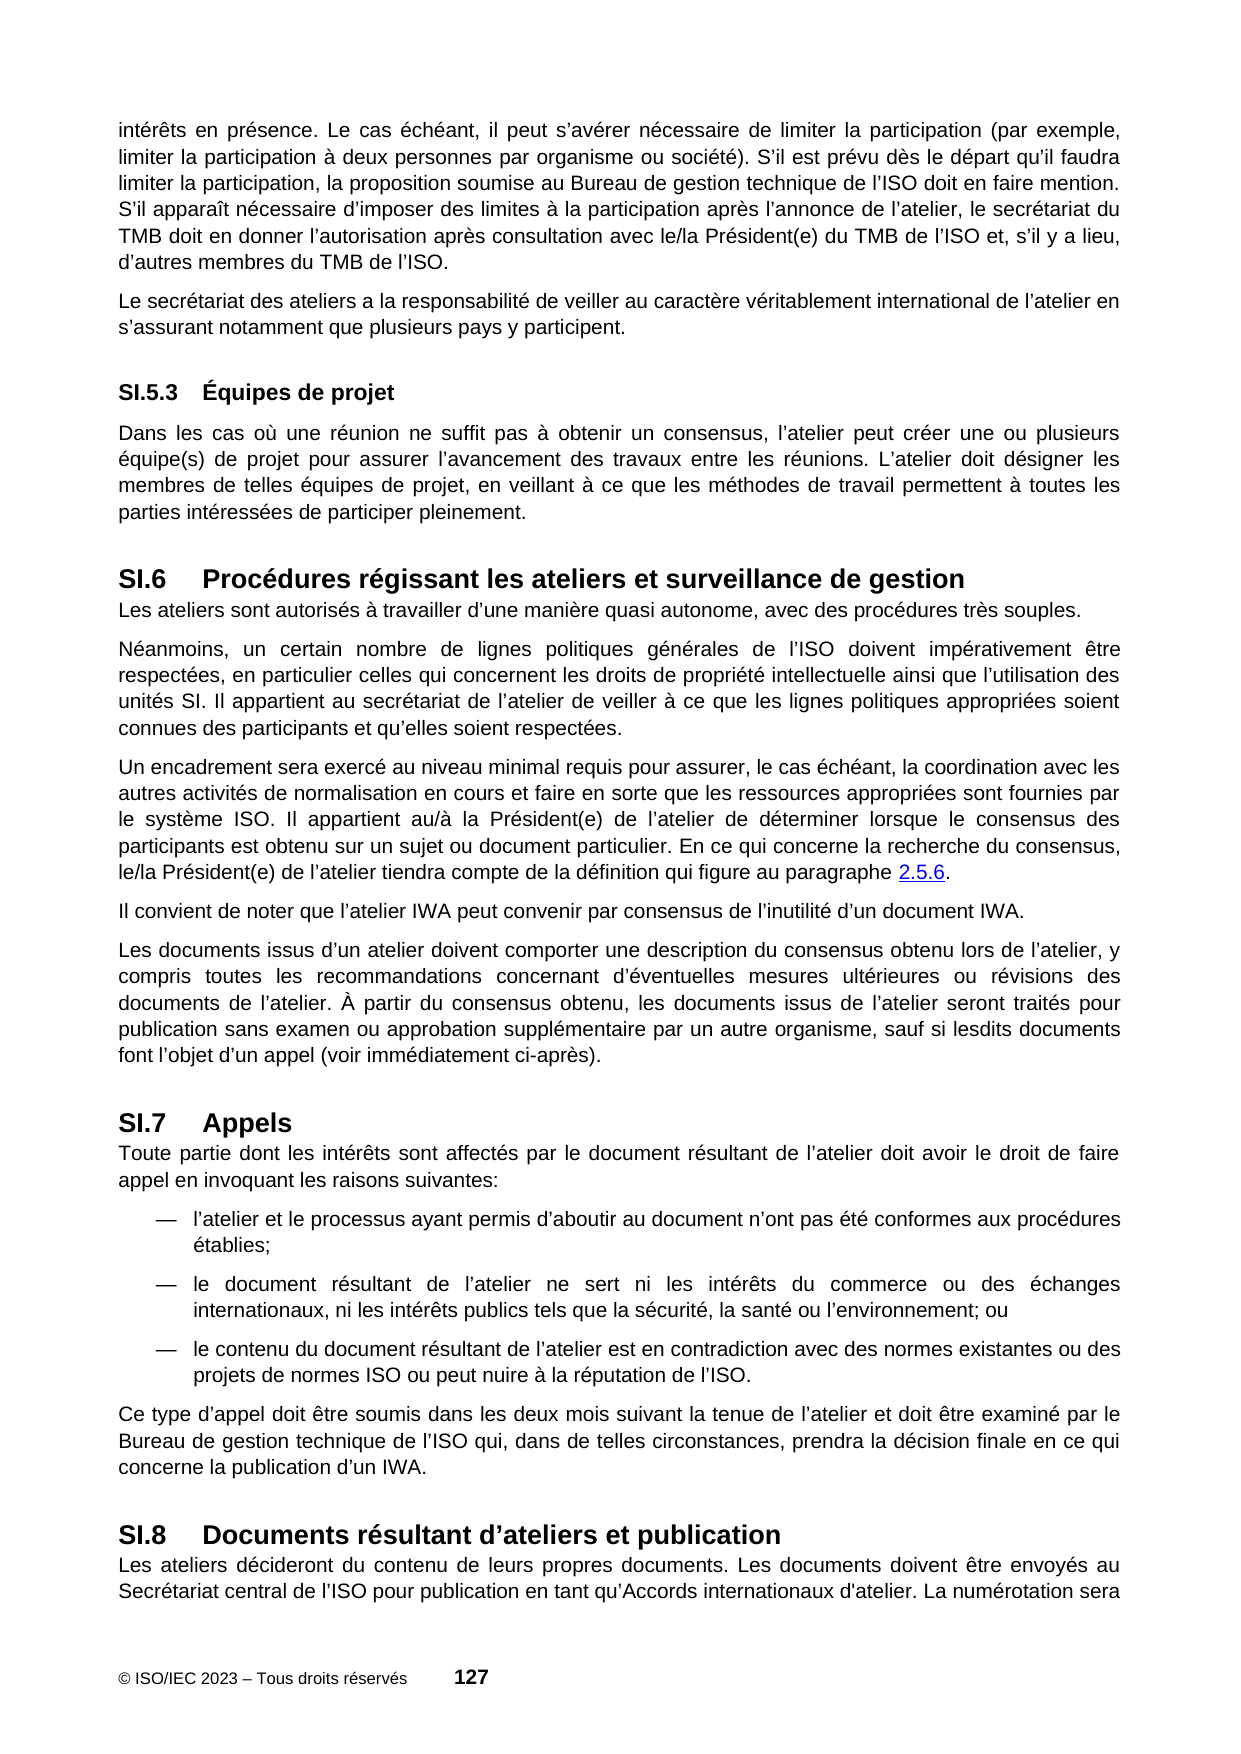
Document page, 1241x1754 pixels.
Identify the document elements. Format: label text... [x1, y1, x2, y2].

list le document résultant de l’atelier ne sert ni les intérêts du commerce ou des échanges internationaux, ni les intérêts publics tels que la sécurité, la santé ou l’environnement; ou [156, 1272, 1122, 1322]
text Les documents issus d’un atelier doivent comporter une description du consensus obtenu lors de l’atelier, y compris toutes les recommandations concernant d’éventuelles mesures ultérieures ou révisions des documents de l’atelier. À partir du consensus obtenu, les documents issus de l’atelier seront traités pour publication sans examen ou approbation supplémentaire par un autre organisme, sauf si lesdits documents font l’objet d’un appel (voir immédiatement ci-après). [118, 938, 1122, 1067]
text Procédures régissant les ateliers et surveillance de gestion [118, 563, 1122, 594]
text Ce type d’appel doit être soumis dans les deux mois suivant la tenue de l’atelier et doit être examiné par le Bureau de gestion technique de l’ISO qui, dans de telles circonstances, prendra la décision finale en ce qui concerne la publication d’un IWA. [118, 1402, 1122, 1479]
text Un encadrement sera exercé au niveau minimal requis pour assurer, le cas échéant, la coordination avec les autres activités de normalisation en cours et faire en sorte que les ressources appropriées sont fournies par le système ISO. Il appartient au/à la Président(e) de l’atelier de déterminer lorsque le consensus des participants est obtenu sur un sujet ou document particulier. En ce qui concerne la recherche du consensus, le/la Président(e) de l’atelier tiendra compte de la définition qui figure au paragraphe 2.5.6. [118, 754, 1122, 884]
text Néanmoins, un certain nombre de lignes politiques générales de l’ISO doivent impérativement être respectées, en particulier celles qui concernent les droits de propriété intellectuelle ainsi que l’utilisation des unités SI. Il appartient au secrétariat de l’atelier de veiller à ce que les lignes politiques appropriées soient connues des participants et qu’elles soient respectées. [118, 637, 1122, 739]
text Le secrétariat des ateliers a la responsabilité de veiller au caractère véritablement international de l’atelier en s’assurant notamment que plusieurs pays y participent. [118, 289, 1122, 339]
text Dans les cas où une réunion ne suffit pas à obtenir un consensus, l’atelier peut créer une ou plusieurs équipe(s) de projet pour assurer l’avancement des travaux entre les réunions. L’atelier doit désigner les membres de telles équipes de projet, en veillant à ce que les méthodes de travail permettent à toutes les parties intéressées de participer pleinement. [118, 420, 1122, 523]
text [118, 1553, 1122, 1603]
list le contenu du document résultant de l’atelier est en contradiction avec des normes existantes ou des projets de normes ISO ou peut nuire à la réputation de l’ISO. [156, 1337, 1122, 1387]
text Il convient de noter que l’atelier IWA peut convenir par consensus de l’inutilité d’un document IWA. [118, 899, 1122, 923]
text Documents résultant d’ateliers et publication [118, 1519, 1122, 1550]
text Appels [118, 1107, 1122, 1138]
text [118, 118, 1122, 274]
text Équipes de projet [118, 379, 1122, 405]
list l’atelier et le processus ayant permis d’aboutir au document n’ont pas été conformes aux procédures établies; [156, 1206, 1122, 1257]
text Toute partie dont les intérêts sont affectés par le document résultant de l’atelier doit avoir le droit de faire appel en invoquant les raisons suivantes: [118, 1141, 1122, 1192]
text Les ateliers sont autorisés à travailler d’une manière quasi autonome, avec des procédures très souples. [118, 598, 1122, 622]
